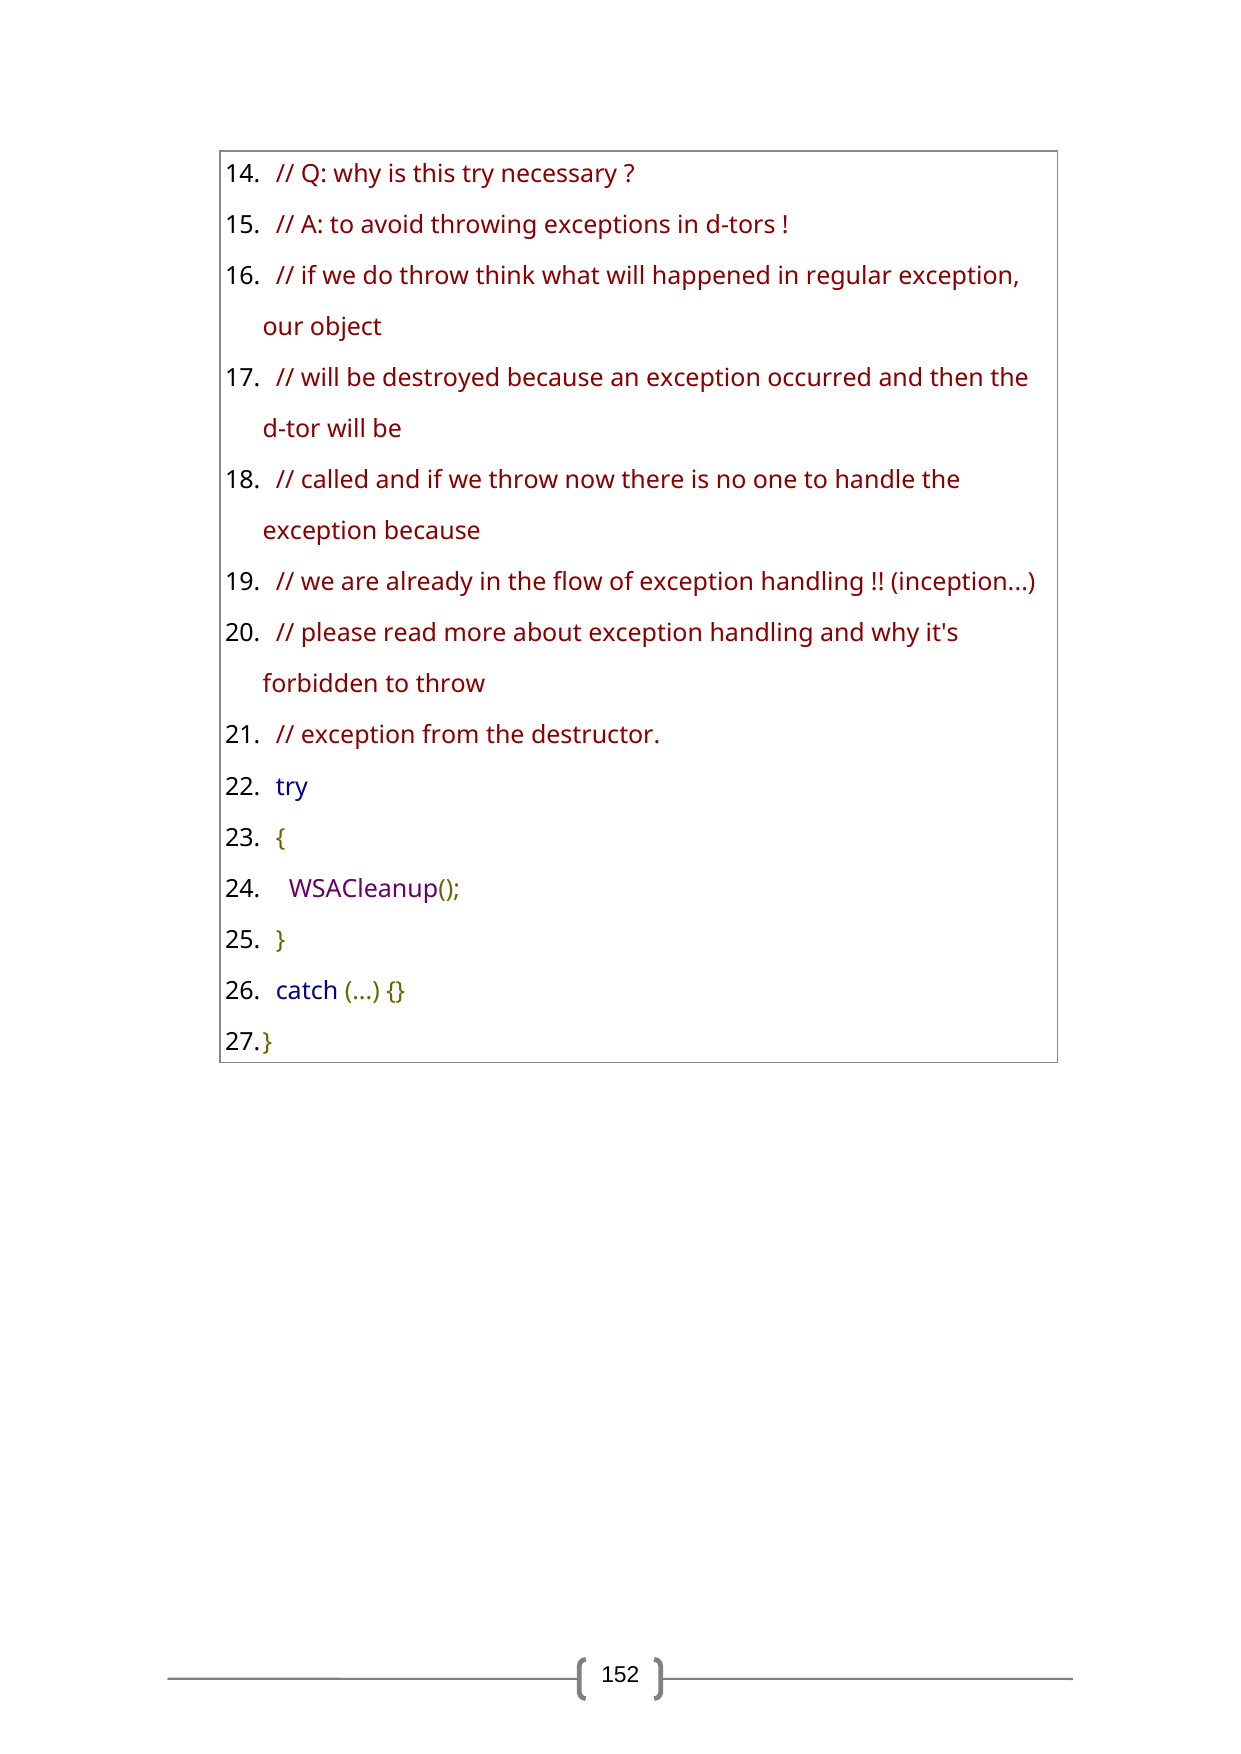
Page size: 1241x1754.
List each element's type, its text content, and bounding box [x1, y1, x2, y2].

list { [221, 813, 1057, 853]
list } [221, 1018, 1057, 1062]
list // if we do throw think what will happened in regular exception, our object [221, 252, 1057, 343]
list try [221, 762, 1057, 802]
list catch (...) {} [221, 967, 1057, 1006]
list // A: to avoid throwing exceptions in d-tors ! [221, 201, 1057, 241]
list // please read more about exception handling and why it's forbidden to throw [221, 609, 1057, 700]
list // exception from the destructor. [221, 711, 1057, 751]
list // Q: why is this try necessary ? [221, 152, 1057, 190]
list // we are already in the flow of exception handling !! (inception...) [221, 558, 1057, 598]
list WSACleanup(); [221, 864, 1057, 904]
list // called and if we throw now there is no one to handle the exception because [221, 456, 1057, 547]
list // will be destroyed because an exception occurred and then the d-tor will be [221, 354, 1057, 445]
list } [221, 916, 1057, 955]
